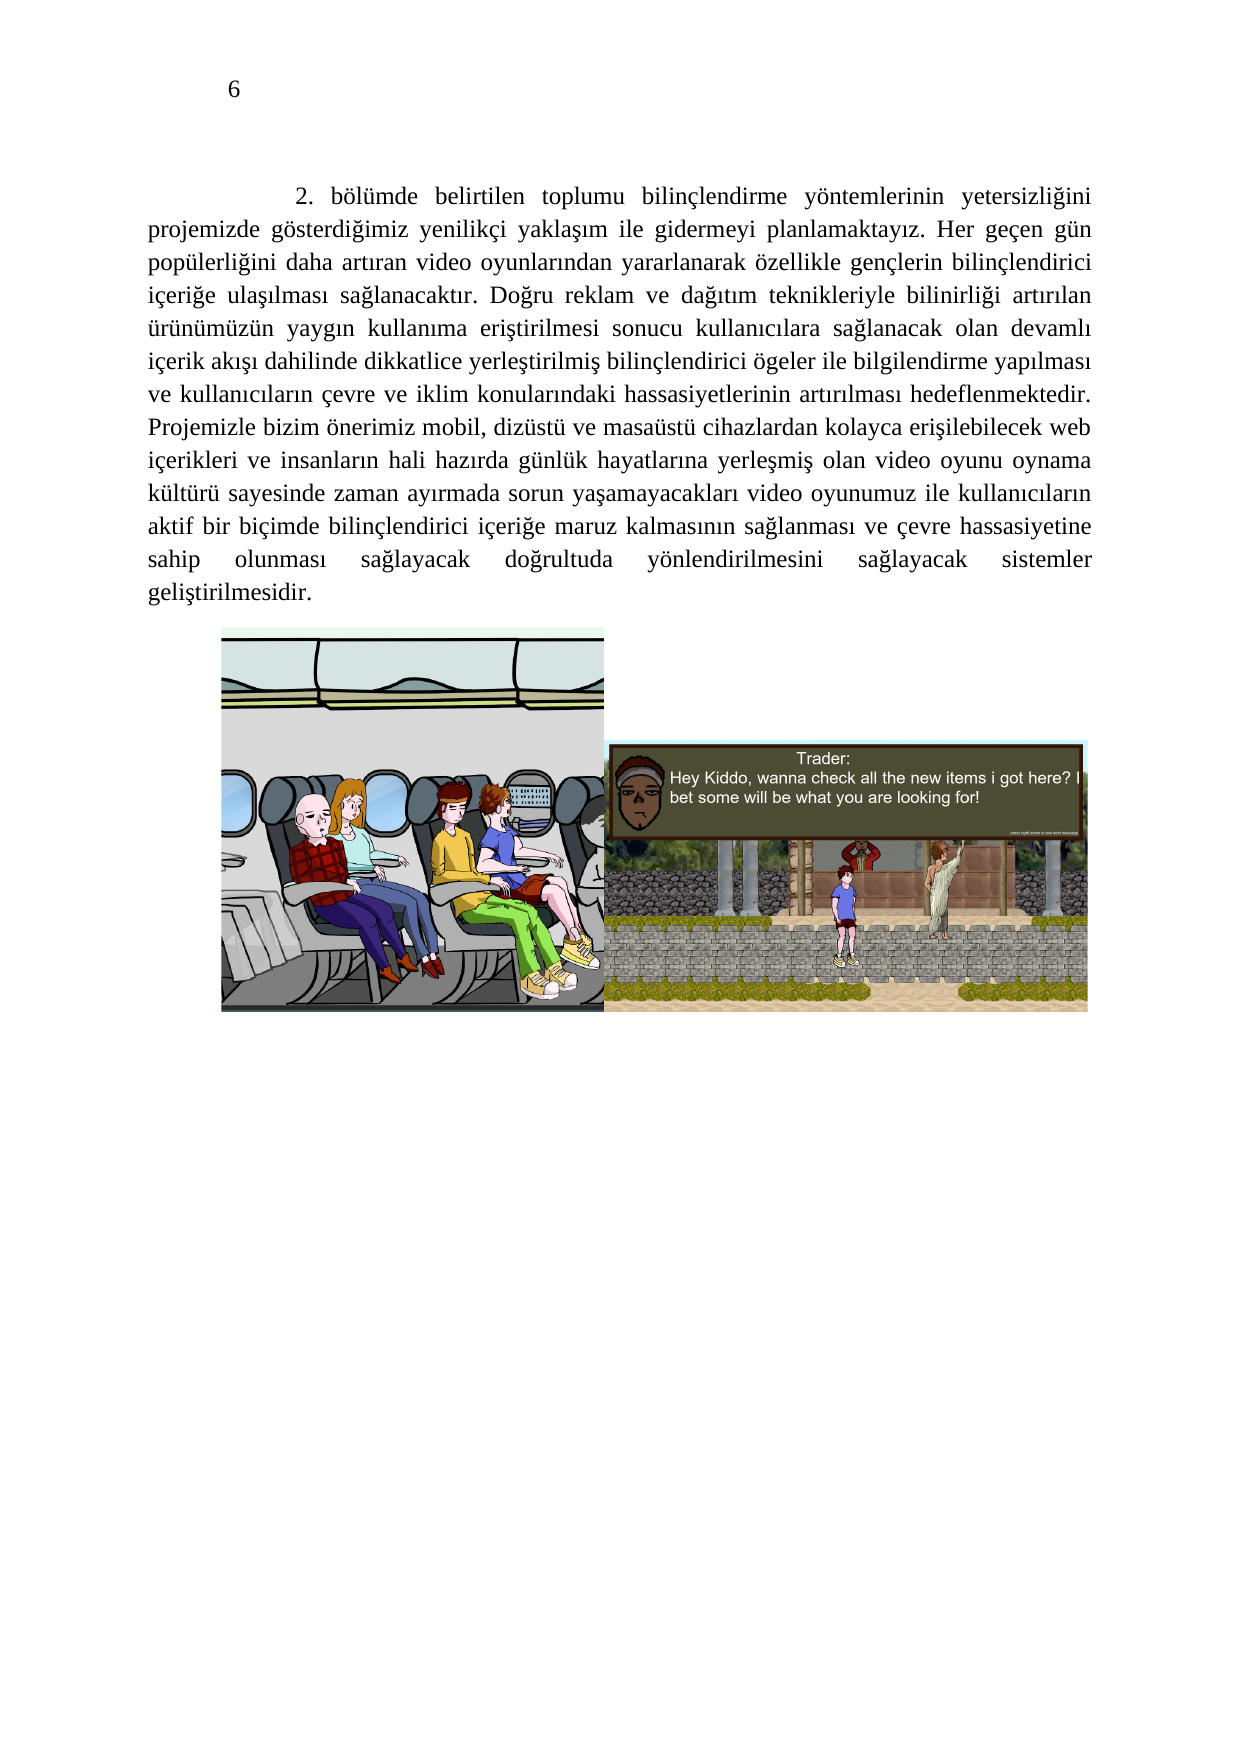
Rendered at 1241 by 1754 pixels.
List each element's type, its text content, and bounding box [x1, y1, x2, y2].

text 2. bölümde belirtilen toplumu bilinçlendirme yöntemlerinin yetersizliğini projemizde gösterdiğimiz yenilikçi yaklaşım ile gidermeyi planlamaktayız. Her geçen gün popülerliğini daha artıran video oyunlarından yararlanarak özellikle gençlerin bilinçlendirici içeriğe ulaşılması sağlanacaktır. Doğru reklam ve dağıtım teknikleriyle bilinirliği artırılan ürünümüzün yaygın kullanıma eriştirilmesi sonucu kullanıcılara sağlanacak olan devamlı içerik akışı dahilinde dikkatlice yerleştirilmiş bilinçlendirici ögeler ile bilgilendirme yapılması ve kullanıcıların çevre ve iklim konularındaki hassasiyetlerinin artırılması hedeflenmektedir. Projemizle bizim önerimiz mobil, dizüstü ve masaüstü cihazlardan kolayca erişilebilecek web içerikleri ve insanların hali hazırda günlük hayatlarına yerleşmiş olan video oyunu oynama kültürü sayesinde zaman ayırmada sorun yaşamayacakları video oyunumuz ile kullanıcıların aktif bir biçimde bilinçlendirici içeriğe maruz kalmasının sağlanması ve çevre hassasiyetine sahip olunması sağlayacak doğrultuda yönlendirilmesini sağlayacak sistemler geliştirilmesidir. [148, 181, 1092, 606]
picture [221, 627, 1088, 1012]
